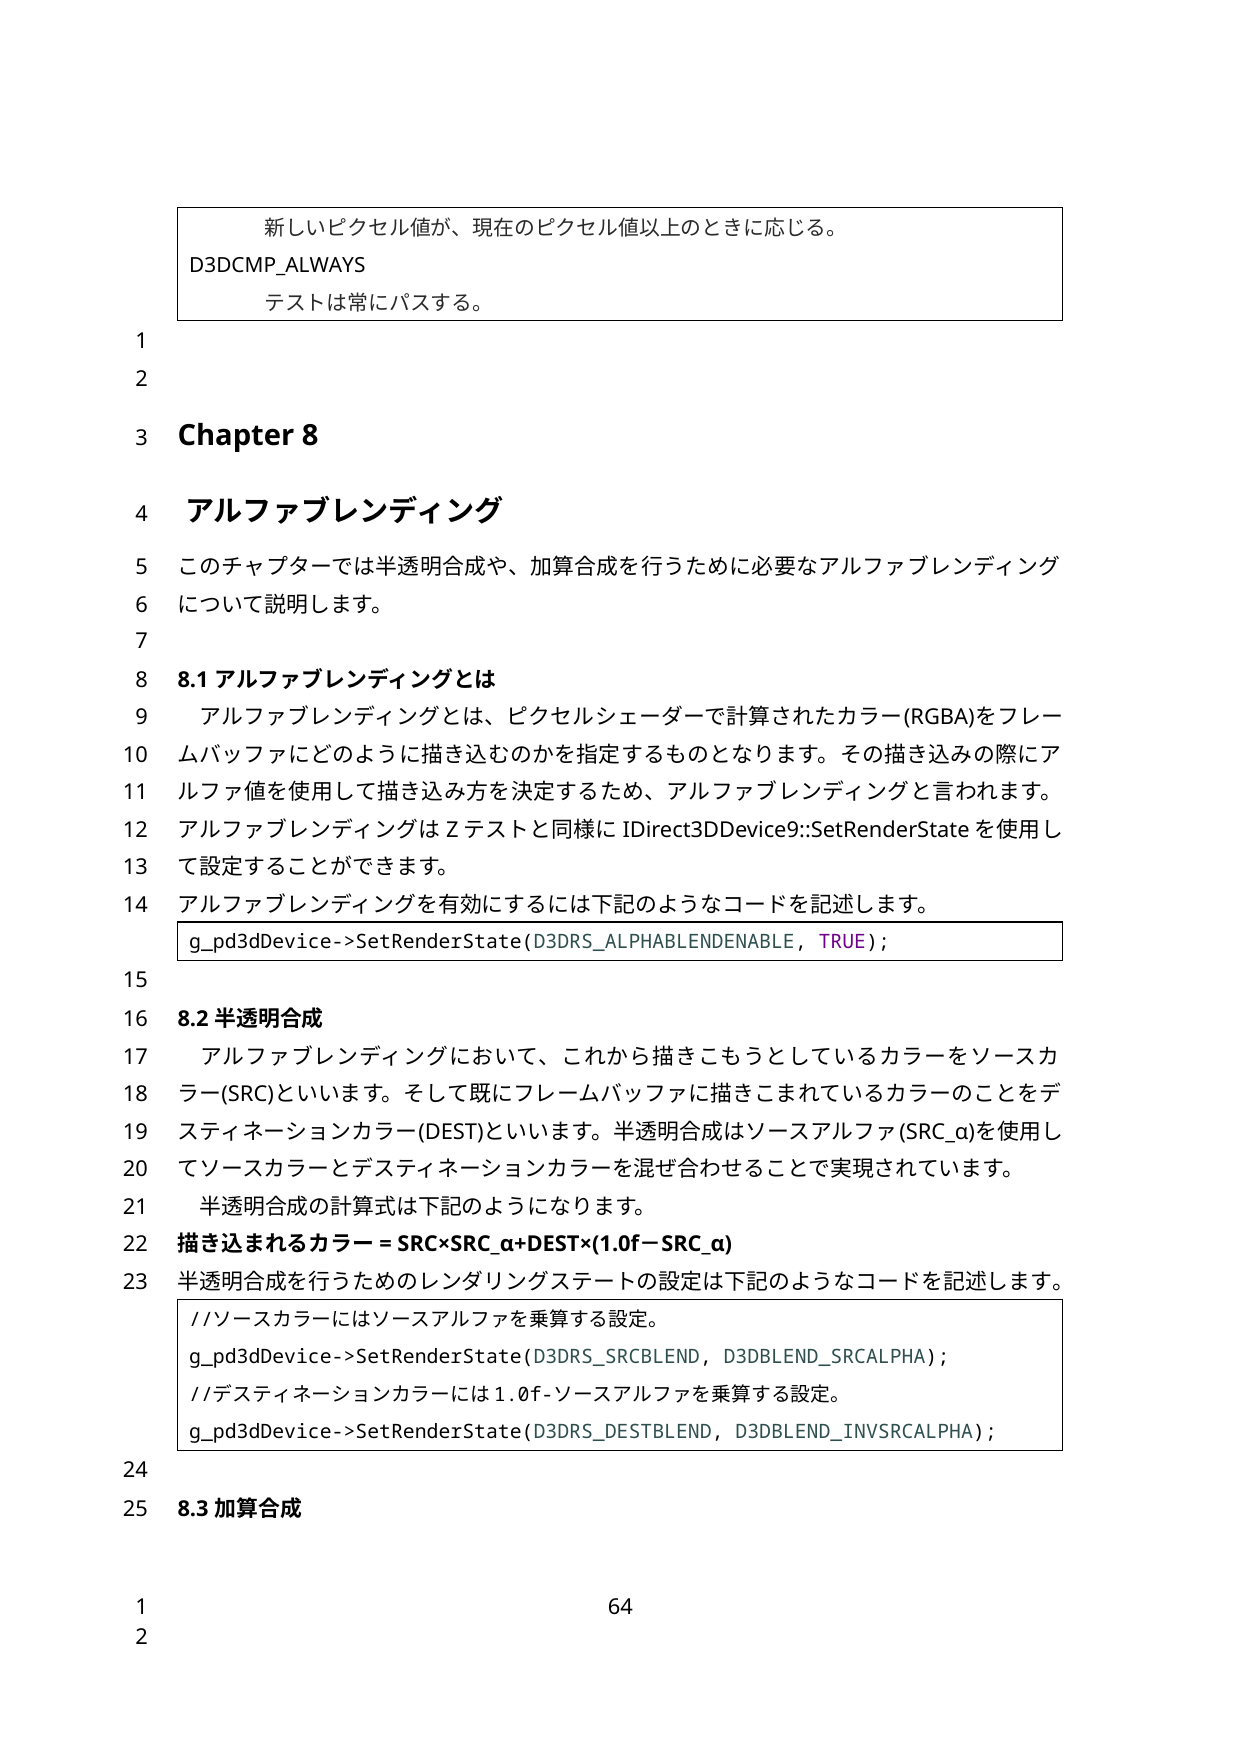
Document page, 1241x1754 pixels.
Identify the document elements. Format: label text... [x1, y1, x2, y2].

text アルファブレンディングにおいて、これから描きこもうとしているカラーをソースカラー(SRC)といいます。そして既にフレームバッファに描きこまれているカラーのことをデスティネーションカラー(DEST)といいます。半透明合成はソースアルファ(SRC_α)を使用してソースカラーとデスティネーションカラーを混ぜ合わせることで実現されています。 [177, 1036, 1063, 1186]
text 8.3 加算合成 [177, 1488, 1063, 1526]
text 8.2 半透明合成 [177, 998, 1063, 1036]
text アルファブレンディング [177, 471, 1063, 546]
table_header //ソースカラーにはソースアルファを乗算する設定。 g_pd3dDevice->SetRenderState(D3DRS_SRCBLEND, D3DBLEND_SRCALPHA); //デスティネーションカラーには1.0f-ソースアルファを乗算する設定。 g_pd3dDevice->SetRenderState(D3DRS_DESTBLEND, D3DBLEND_INVSRCALPHA); [178, 1300, 1062, 1449]
text Chapter 8 [177, 396, 1063, 471]
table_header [178, 208, 1062, 320]
text 半透明合成の計算式は下記のようになります。 [177, 1186, 1063, 1223]
text アルファブレンディングを有効にするには下記のようなコードを記述します。 [177, 884, 1063, 921]
text アルファブレンディングとは、ピクセルシェーダーで計算されたカラー(RGBA)をフレームバッファにどのように描き込むのかを指定するものとなります。その描き込みの際にアルファ値を使用して描き込み方を決定するため、アルファブレンディングと言われます。アルファブレンディングはZテストと同様にIDirect3DDevice9::SetRenderStateを使用して設定することができます。 [177, 696, 1063, 884]
table_header g_pd3dDevice->SetRenderState(D3DRS_ALPHABLENDENABLE, TRUE); [178, 923, 1062, 960]
text 描き込まれるカラー = SRC×SRC_α+DEST×(1.0f－SRC_α) [177, 1223, 1063, 1261]
text このチャプターでは半透明合成や、加算合成を行うために必要なアルファブレンディングについて説明します。 [177, 546, 1063, 621]
text 8.1 アルファブレンディングとは [177, 659, 1063, 696]
text 半透明合成を行うためのレンダリングステートの設定は下記のようなコードを記述します。 [177, 1261, 1063, 1298]
